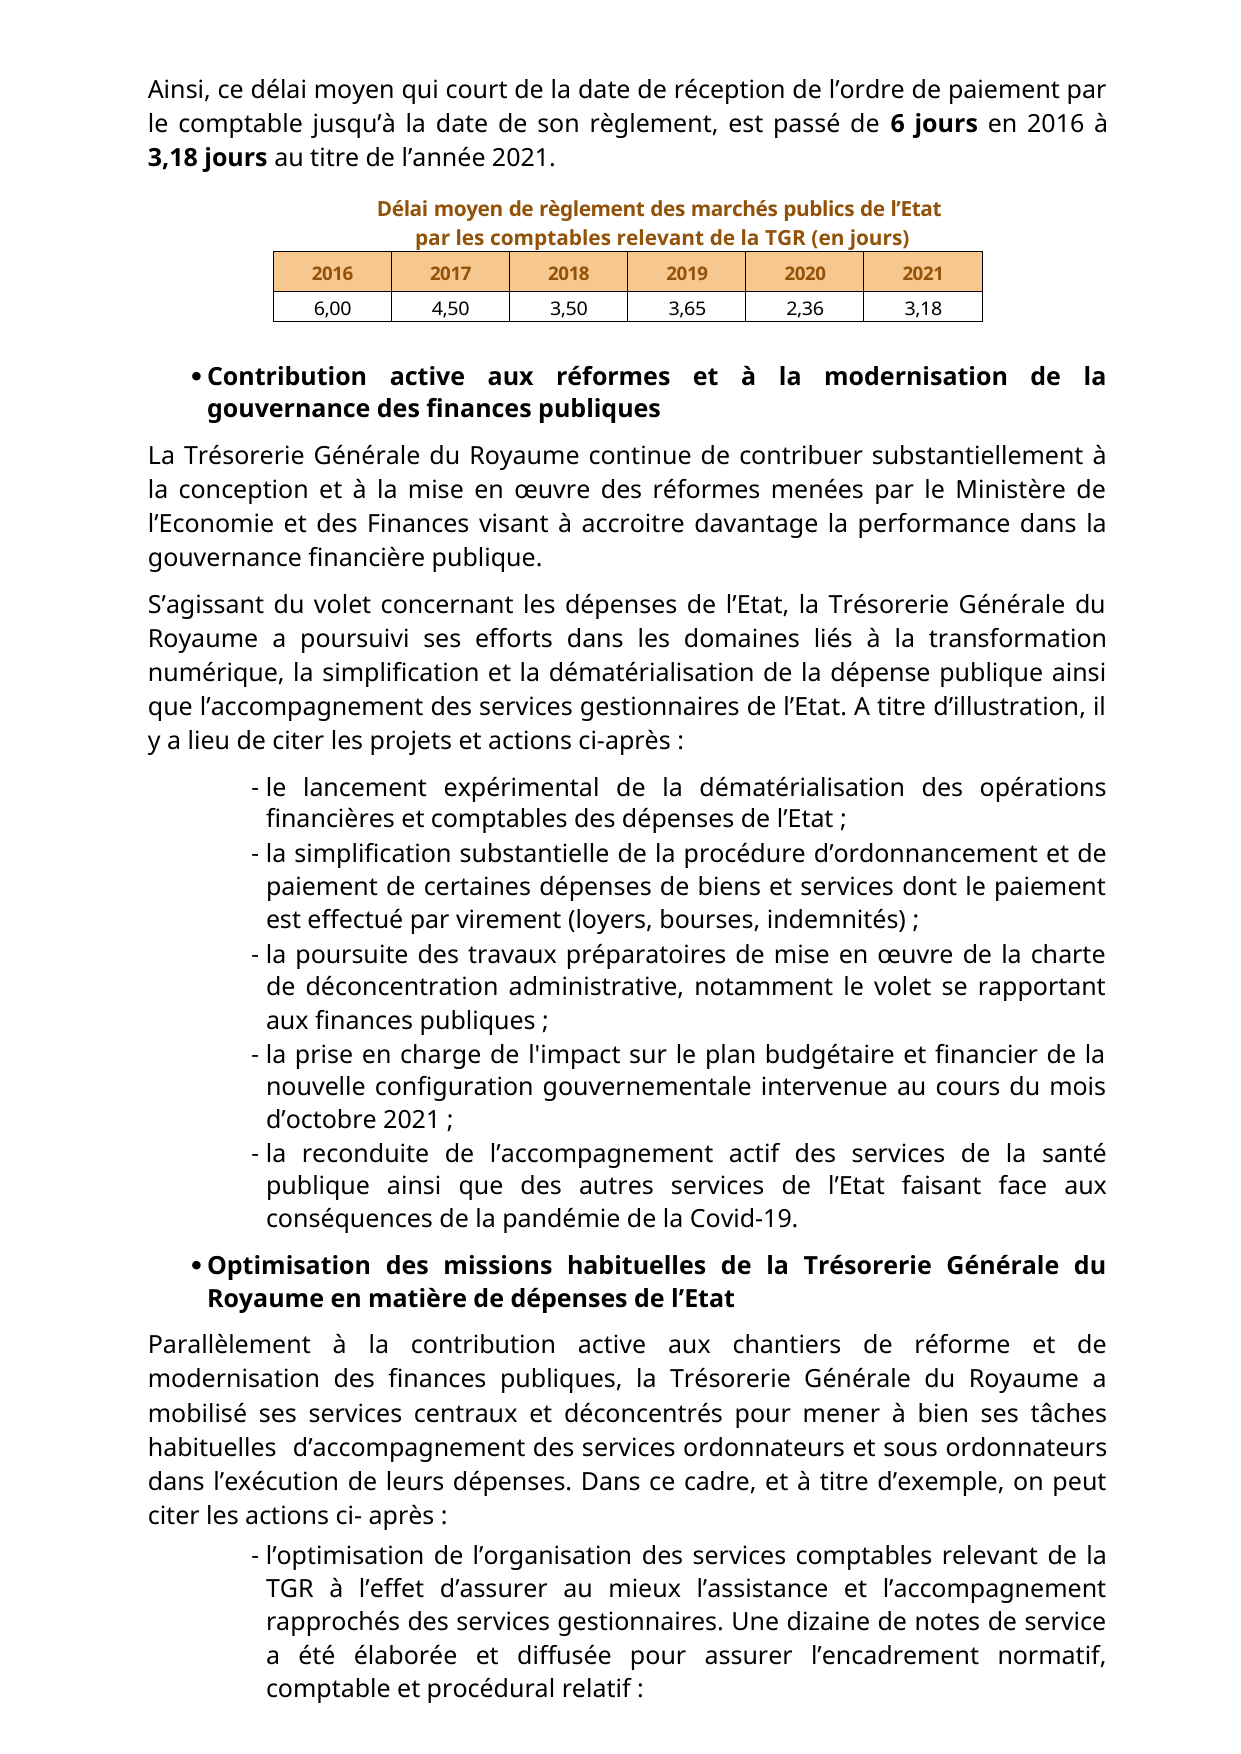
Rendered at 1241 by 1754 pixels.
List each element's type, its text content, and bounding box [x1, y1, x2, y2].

table_header 2019 [628, 252, 745, 291]
list la reconduite de l’accompagnement actif des services de la santé publique ainsi que des autres services de l’Etat faisant face aux conséquences de la pandémie de la Covid-19. [251, 1136, 1108, 1234]
text La Trésorerie Générale du Royaume continue de contribuer substantiellement à la conception et à la mise en œuvre des réformes menées par le Ministère de l’Economie et des Finances visant à accroitre davantage la performance dans la gouvernance financière publique. [148, 438, 1108, 574]
list le lancement expérimental de la dématérialisation des opérations financières et comptables des dépenses de l’Etat ; [251, 771, 1107, 835]
table_header 2021 [864, 252, 982, 291]
table_header 2018 [510, 252, 627, 291]
list la poursuite des travaux préparatoires de mise en œuvre de la charte de déconcentration administrative, notamment le volet se rapportant aux finances publiques ; [251, 936, 1107, 1037]
list la simplification substantielle de la procédure d’ordonnancement et de paiement de certaines dépenses de biens et services dont le paiement est effectué par virement (loyers, bourses, indemnités) ; [251, 836, 1108, 936]
table_cell 4,50 [392, 292, 509, 321]
table_cell 2,36 [746, 292, 863, 321]
text Ainsi, ce délai moyen qui court de la date de réception de l’ordre de paiement par le comptable jusqu’à la date de son règlement, est passé de 6 jours en 2016 à 3,18 jours au titre de l’année 2021. [148, 72, 1108, 174]
table_header 2017 [392, 252, 509, 291]
text S’agissant du volet concernant les dépenses de l’Etat, la Trésorerie Générale du Royaume a poursuivi ses efforts dans les domaines liés à la transformation numérique, la simplification et la dématérialisation de la dépense publique ainsi que l’accompagnement des services gestionnaires de l’Etat. A titre d’illustration, il y a lieu de citer les projets et actions ci-après : [148, 586, 1107, 757]
text Parallèlement à la contribution active aux chantiers de réforme et de modernisation des finances publiques, la Trésorerie Générale du Royaume a mobilisé ses services centraux et déconcentrés pour mener à bien ses tâches habituelles d’accompagnement des services ordonnateurs et sous ordonnateurs dans l’exécution de leurs dépenses. Dans ce cadre, et à titre d’exemple, on peut citer les actions ci- après : [148, 1327, 1108, 1531]
subtitle Contribution active aux réformes et à la modernisation de la gouvernance des finances publiques [192, 358, 1107, 425]
table_cell 6,00 [274, 292, 391, 321]
table_cell 3,50 [510, 292, 627, 321]
list la prise en charge de l'impact sur le plan budgétaire et financier de la nouvelle configuration gouvernementale intervenue au cours du mois d’octobre 2021 ; [251, 1037, 1107, 1135]
list l’optimisation de l’organisation des services comptables relevant de la TGR à l’effet d’assurer au mieux l’assistance et l’accompagnement rapprochés des services gestionnaires. Une dizaine de notes de service a été élaborée et diffusée pour assurer l’encadrement normatif, comptable et procédural relatif : [251, 1538, 1107, 1705]
table_header 2020 [746, 252, 863, 291]
table_header 2016 [274, 252, 391, 291]
table_cell 3,18 [864, 292, 982, 321]
subtitle Optimisation des missions habituelles de la Trésorerie Générale du Royaume en matière de dépenses de l’Etat [192, 1248, 1107, 1314]
text Délai moyen de règlement des marchés publics de l’Etat par les comptables relevant de la TGR (en jours) [377, 194, 968, 251]
table_cell 3,65 [628, 292, 745, 321]
